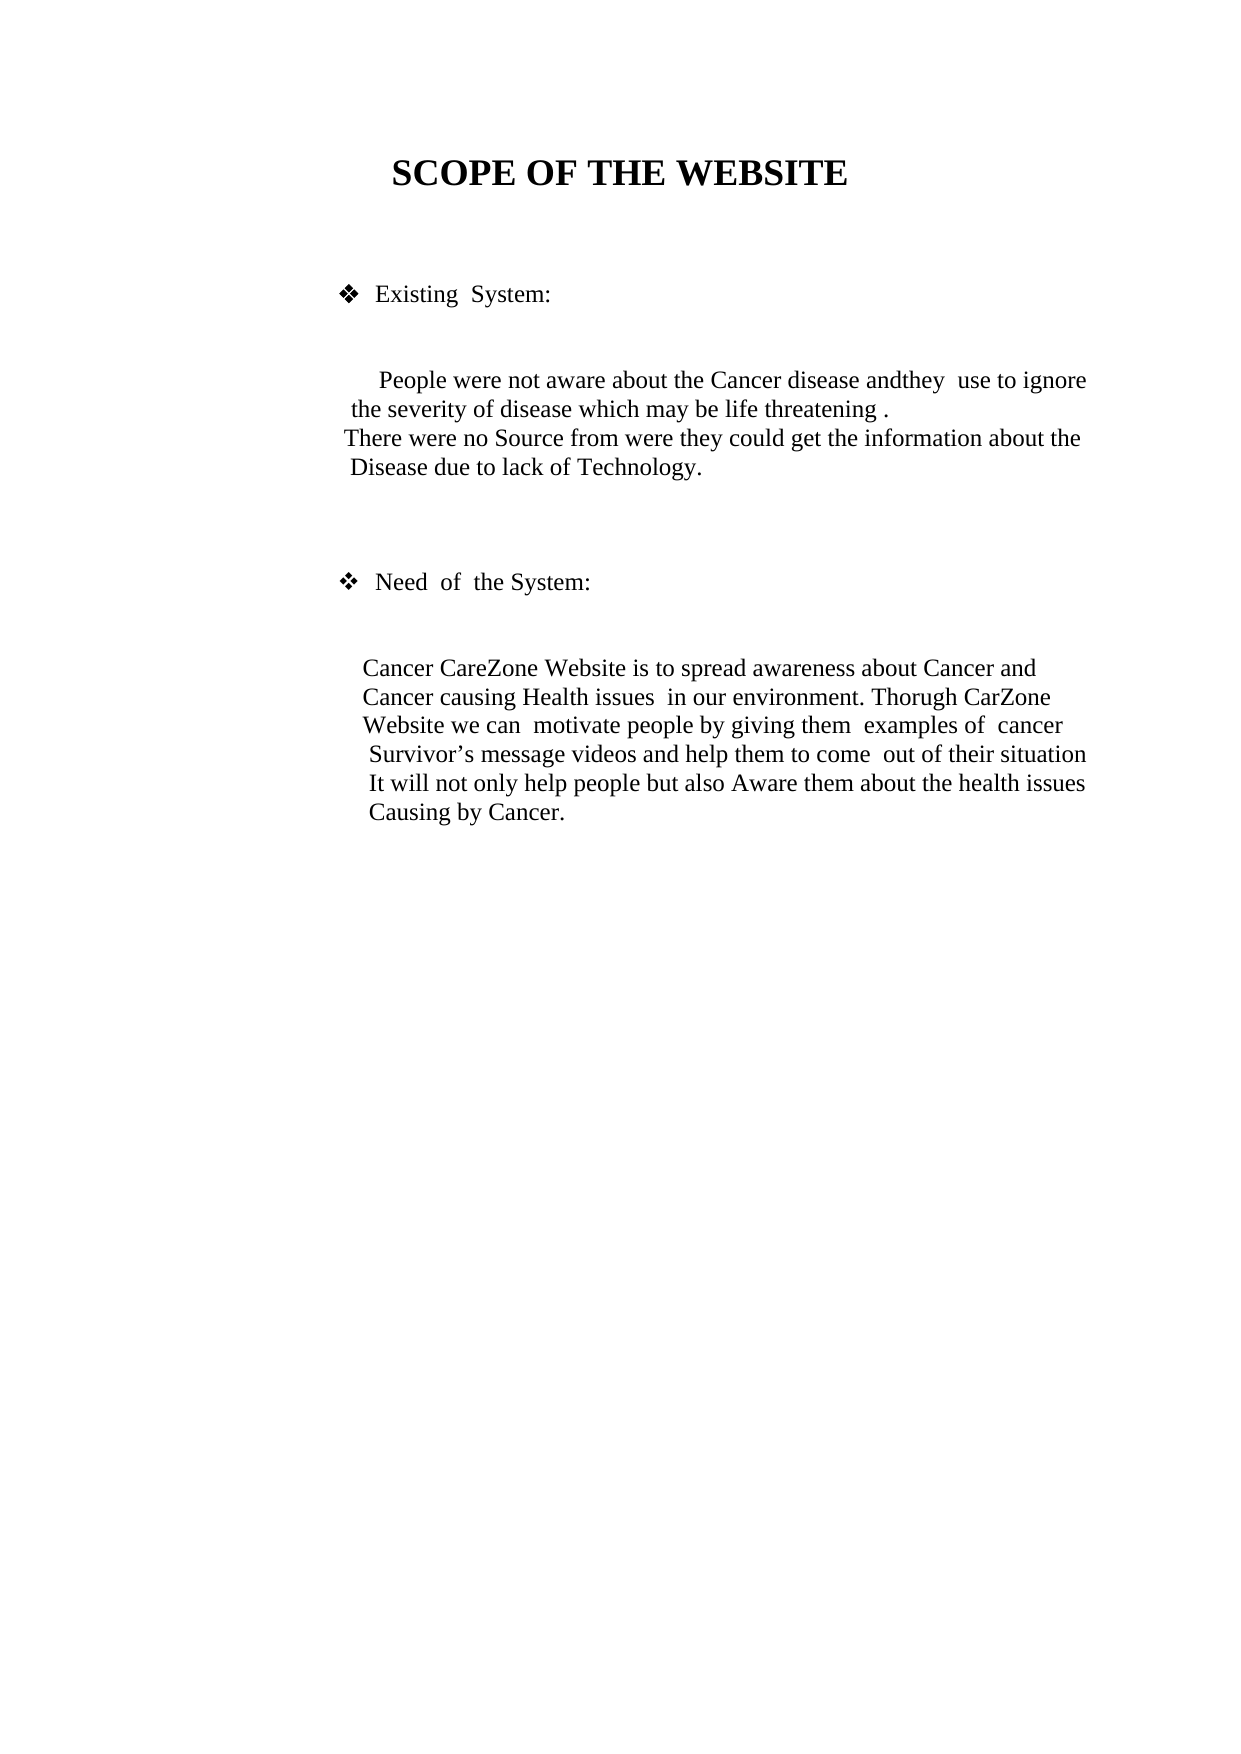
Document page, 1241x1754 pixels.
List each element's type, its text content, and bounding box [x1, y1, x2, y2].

text Disease due to lack of Technology. [150, 452, 1090, 481]
list Existing System: [337, 279, 1090, 308]
text Cancer CareZone Website is to spread awareness about Cancer and [150, 653, 1090, 682]
text It will not only help people but also Aware them about the health issues [150, 768, 1090, 797]
text Cancer causing Health issues in our environment. Thorugh CarZone [150, 682, 1090, 711]
text SCOPE OF THE WEBSITE [150, 150, 1090, 193]
text Causing by Cancer. [150, 797, 1090, 826]
text Website we can motivate people by giving them examples of cancer [150, 711, 1090, 739]
text Survivor’s message videos and help them to come out of their situation [150, 739, 1090, 768]
list Need of the System: [337, 567, 1090, 596]
text People were not aware about the Cancer disease andthey use to ignore the severity of disease which may be life threatening . [150, 366, 1090, 423]
text There were no Source from were they could get the information about the [150, 423, 1090, 452]
